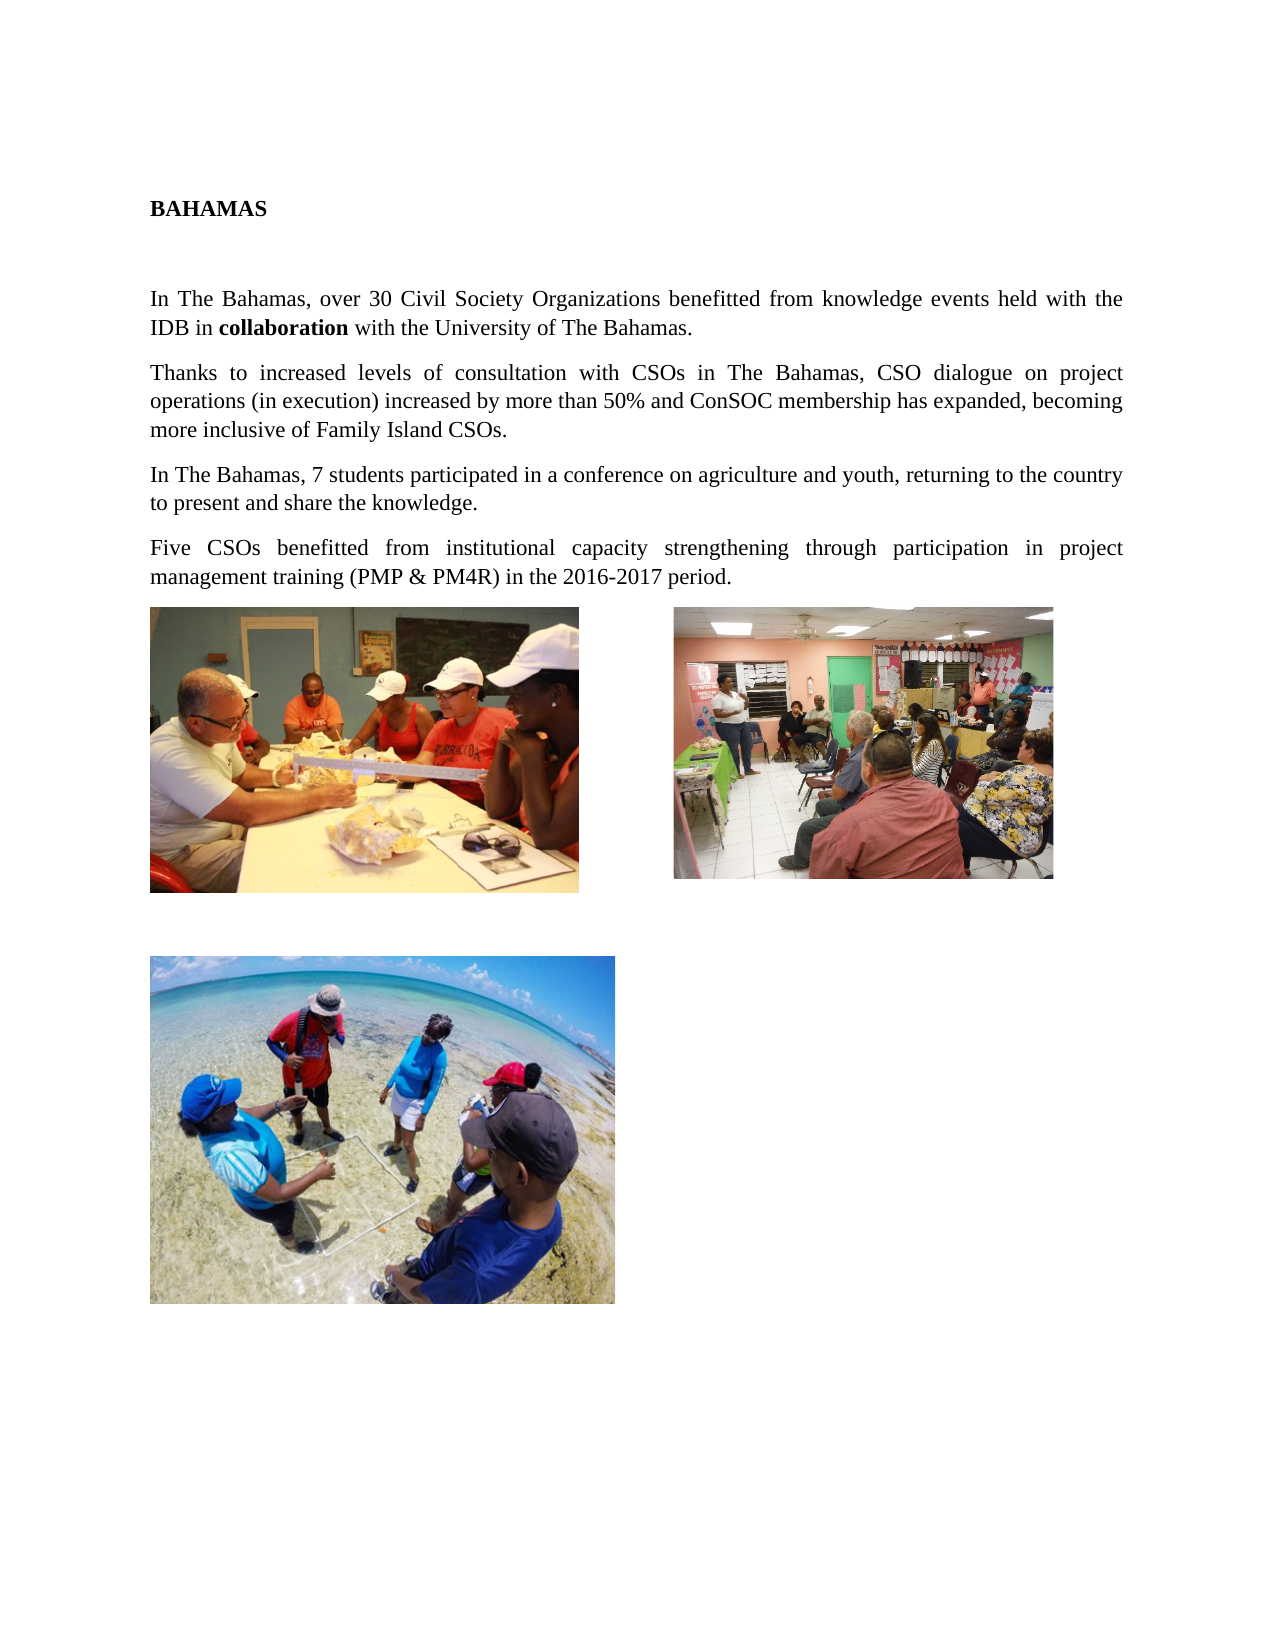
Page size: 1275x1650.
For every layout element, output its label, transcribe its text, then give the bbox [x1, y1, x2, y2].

text Five CSOs benefitted from institutional capacity strengthening through participation in project management training (PMP & PM4R) in the 2016-2017 period. [150, 534, 1125, 589]
text BAHAMAS [150, 195, 1125, 221]
text Thanks to increased levels of consultation with CSOs in The Bahamas, CSO dialogue on project operations (in execution) increased by more than 50% and ConSOC membership has expanded, becoming more inclusive of Family Island CSOs. [150, 359, 1125, 442]
text In The Bahamas, 7 students participated in a conference on agriculture and youth, returning to the country to present and share the knowledge. [150, 461, 1125, 516]
picture [673, 607, 1054, 879]
text In The Bahamas, over 30 Civil Society Organizations benefitted from knowledge events held with the IDB in collaboration with the University of The Bahamas. [150, 285, 1125, 340]
